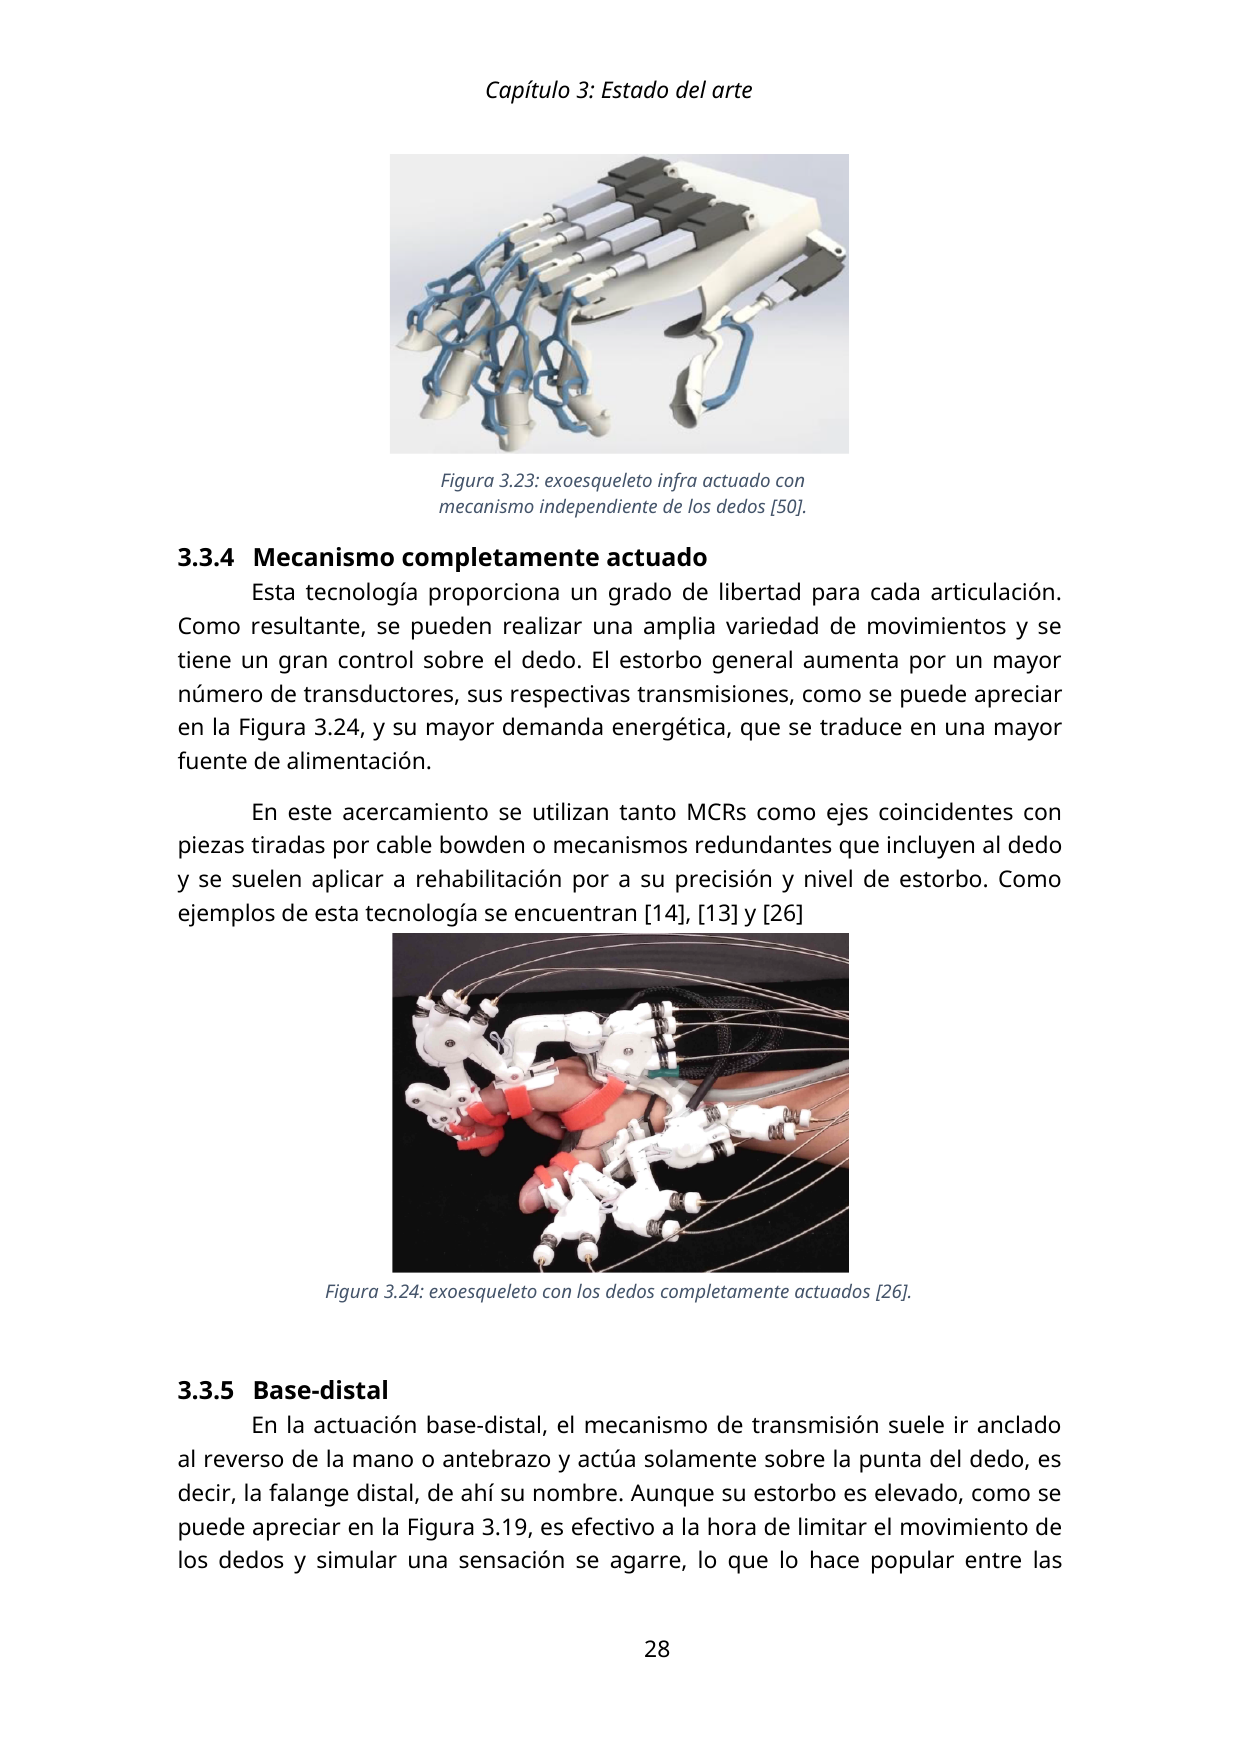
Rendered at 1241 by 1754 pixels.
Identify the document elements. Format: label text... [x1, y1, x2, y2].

picture [389, 154, 851, 454]
picture [391, 933, 849, 1273]
text En este acercamiento se utilizan tanto MCRs como ejes coincidentes con piezas tiradas por cable bowden o mecanismos redundantes que incluyen al dedo y se suelen aplicar a rehabilitación por a su precisión y nivel de estorbo. Como ejemplos de esta tecnología se encuentran , y [177, 796, 1063, 928]
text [177, 1409, 1063, 1576]
subtitle Base-distal [177, 1372, 1063, 1407]
